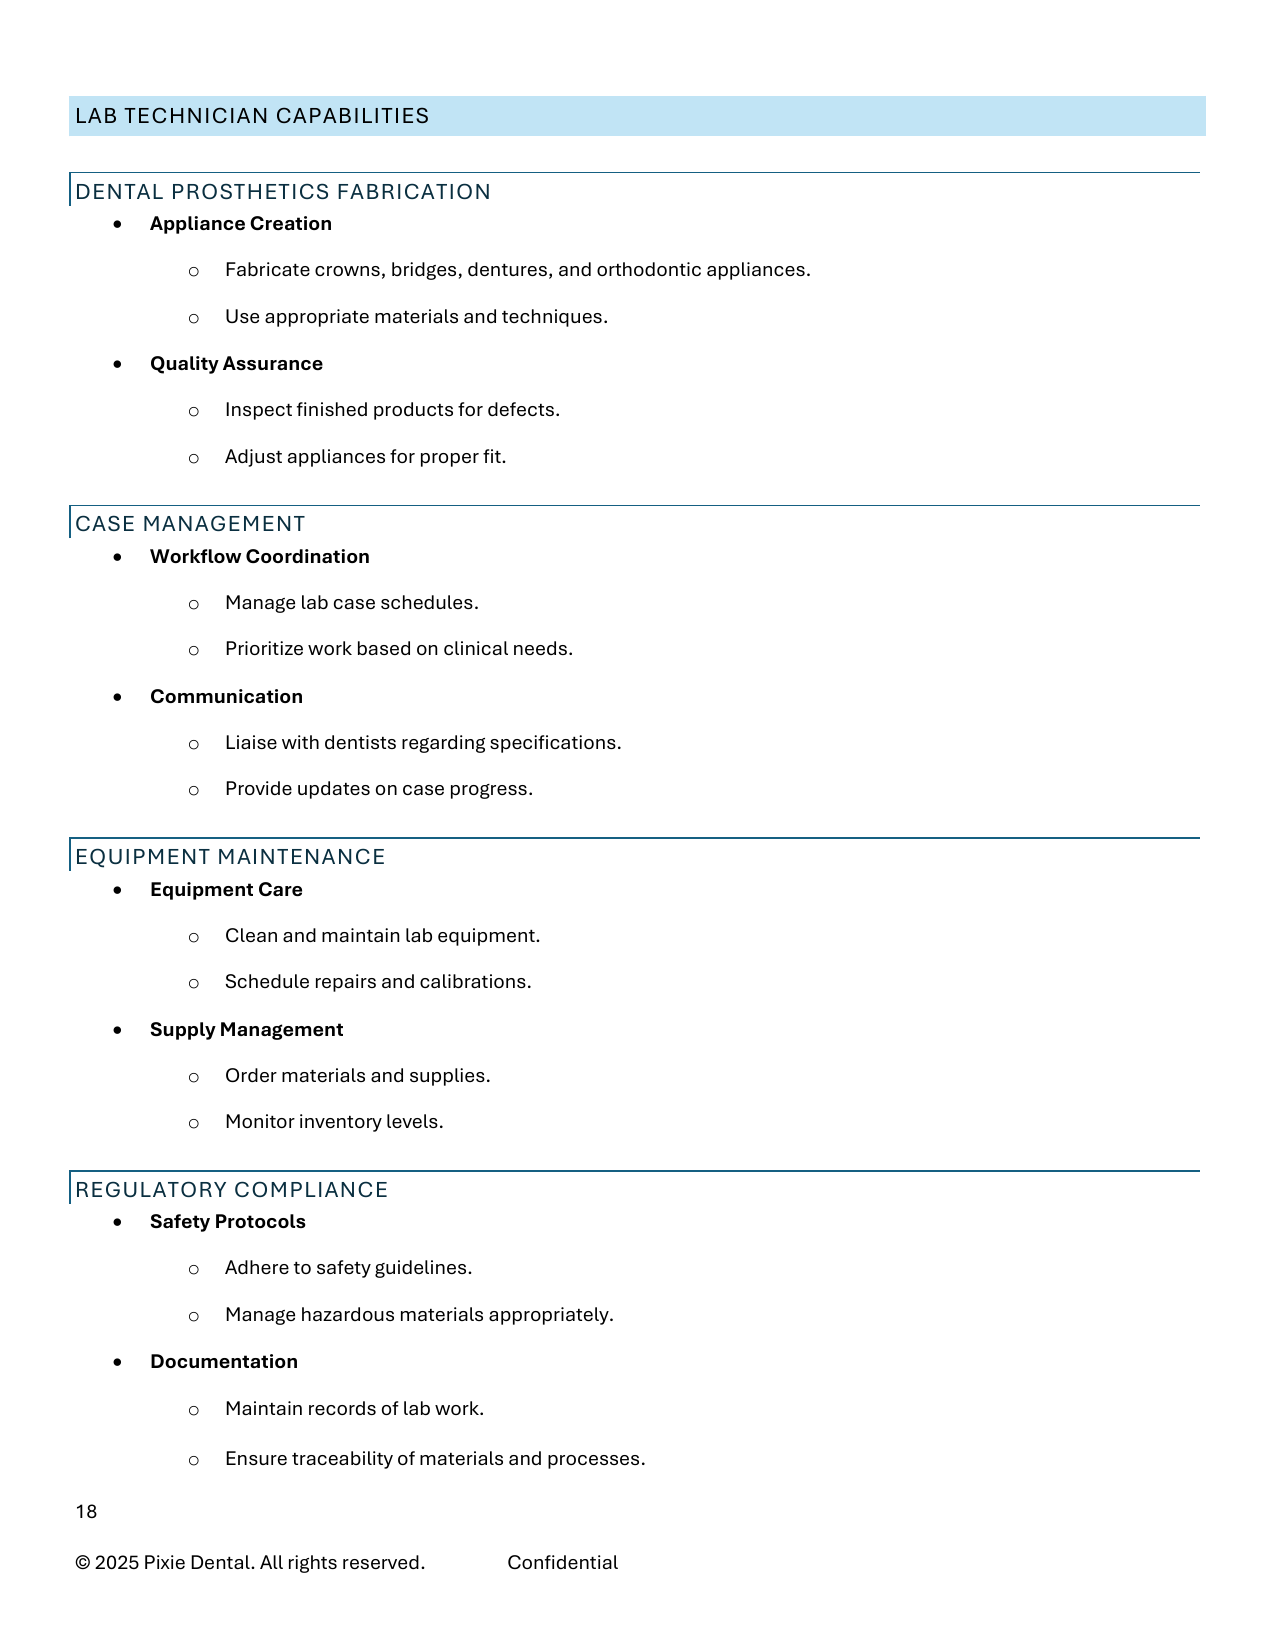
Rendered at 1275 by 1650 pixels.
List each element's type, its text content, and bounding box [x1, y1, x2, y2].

list Communication [112, 682, 1200, 709]
list Supply Management [112, 1015, 1200, 1042]
list Equipment Care [112, 875, 1200, 902]
list Workflow Coordination [112, 542, 1200, 569]
list Liaise with dentists regarding specifications. [187, 730, 1200, 756]
list Provide updates on case progress. [187, 776, 1200, 802]
list Manage lab case schedules. [187, 590, 1200, 616]
list Appliance Creation [112, 210, 1200, 236]
list Use appropriate materials and techniques. [187, 303, 1200, 329]
subtitle Lab Technician Capabilities [75, 102, 1200, 130]
list Ensure traceability of materials and processes. [187, 1446, 1200, 1472]
list Order materials and supplies. [187, 1063, 1200, 1088]
list Manage hazardous materials appropriately. [187, 1302, 1200, 1327]
list Maintain records of lab work. [187, 1395, 1200, 1421]
list Adjust appliances for proper fit. [187, 443, 1200, 469]
list Schedule repairs and calibrations. [187, 969, 1200, 995]
list Clean and maintain lab equipment. [187, 922, 1200, 948]
subtitle Case Management [71, 506, 1200, 538]
subtitle Regulatory Compliance [71, 1172, 1200, 1204]
list Prioritize work based on clinical needs. [187, 636, 1200, 662]
list Adhere to safety guidelines. [187, 1255, 1200, 1281]
list Monitor inventory levels. [187, 1109, 1200, 1135]
subtitle Equipment Maintenance [71, 839, 1200, 871]
subtitle Dental Prosthetics Fabrication [71, 173, 1200, 206]
list Quality Assurance [112, 350, 1200, 377]
list Documentation [112, 1348, 1200, 1375]
list Inspect finished products for defects. [187, 397, 1200, 423]
list Fabricate crowns, bridges, dentures, and orthodontic appliances. [187, 257, 1200, 283]
list Safety Protocols [112, 1208, 1200, 1234]
